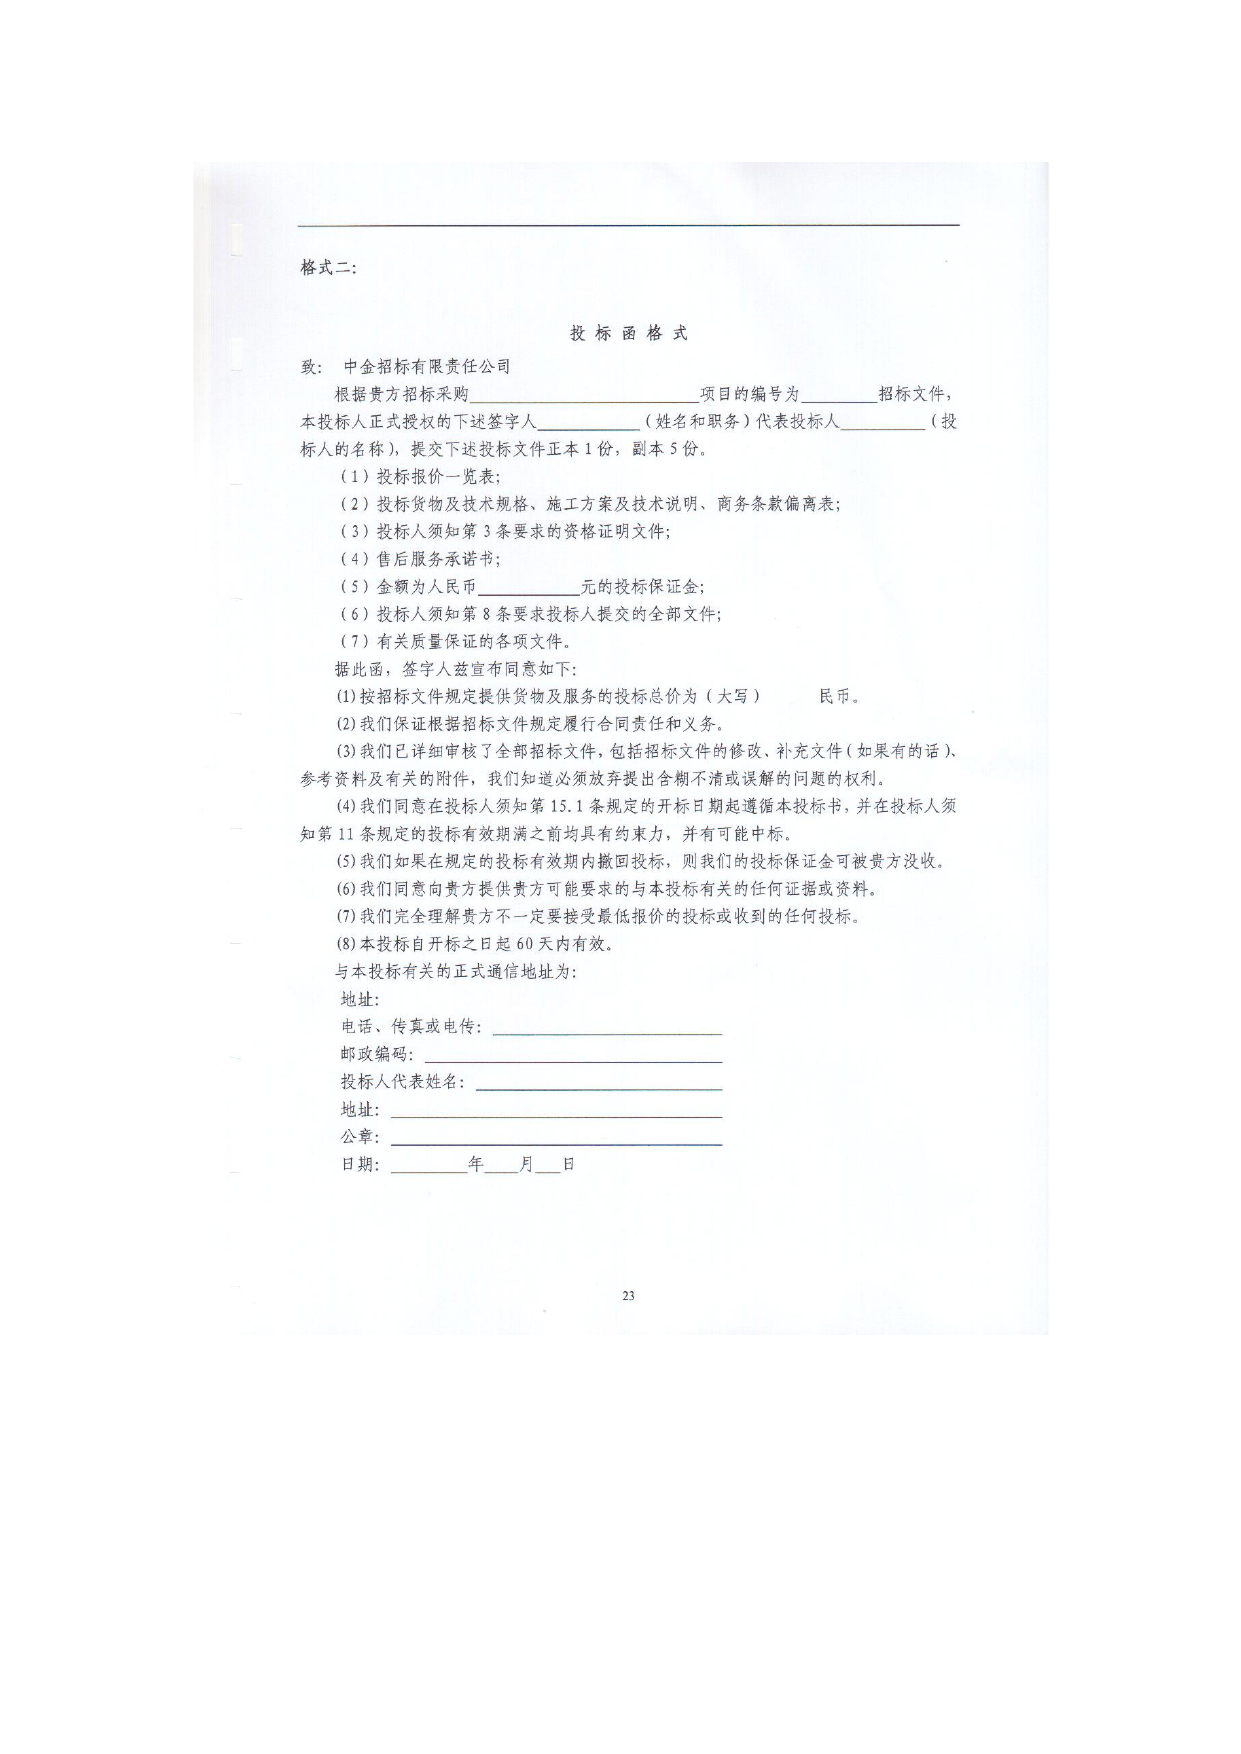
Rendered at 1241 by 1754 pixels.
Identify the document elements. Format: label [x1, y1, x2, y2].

picture [187, 162, 1053, 1587]
